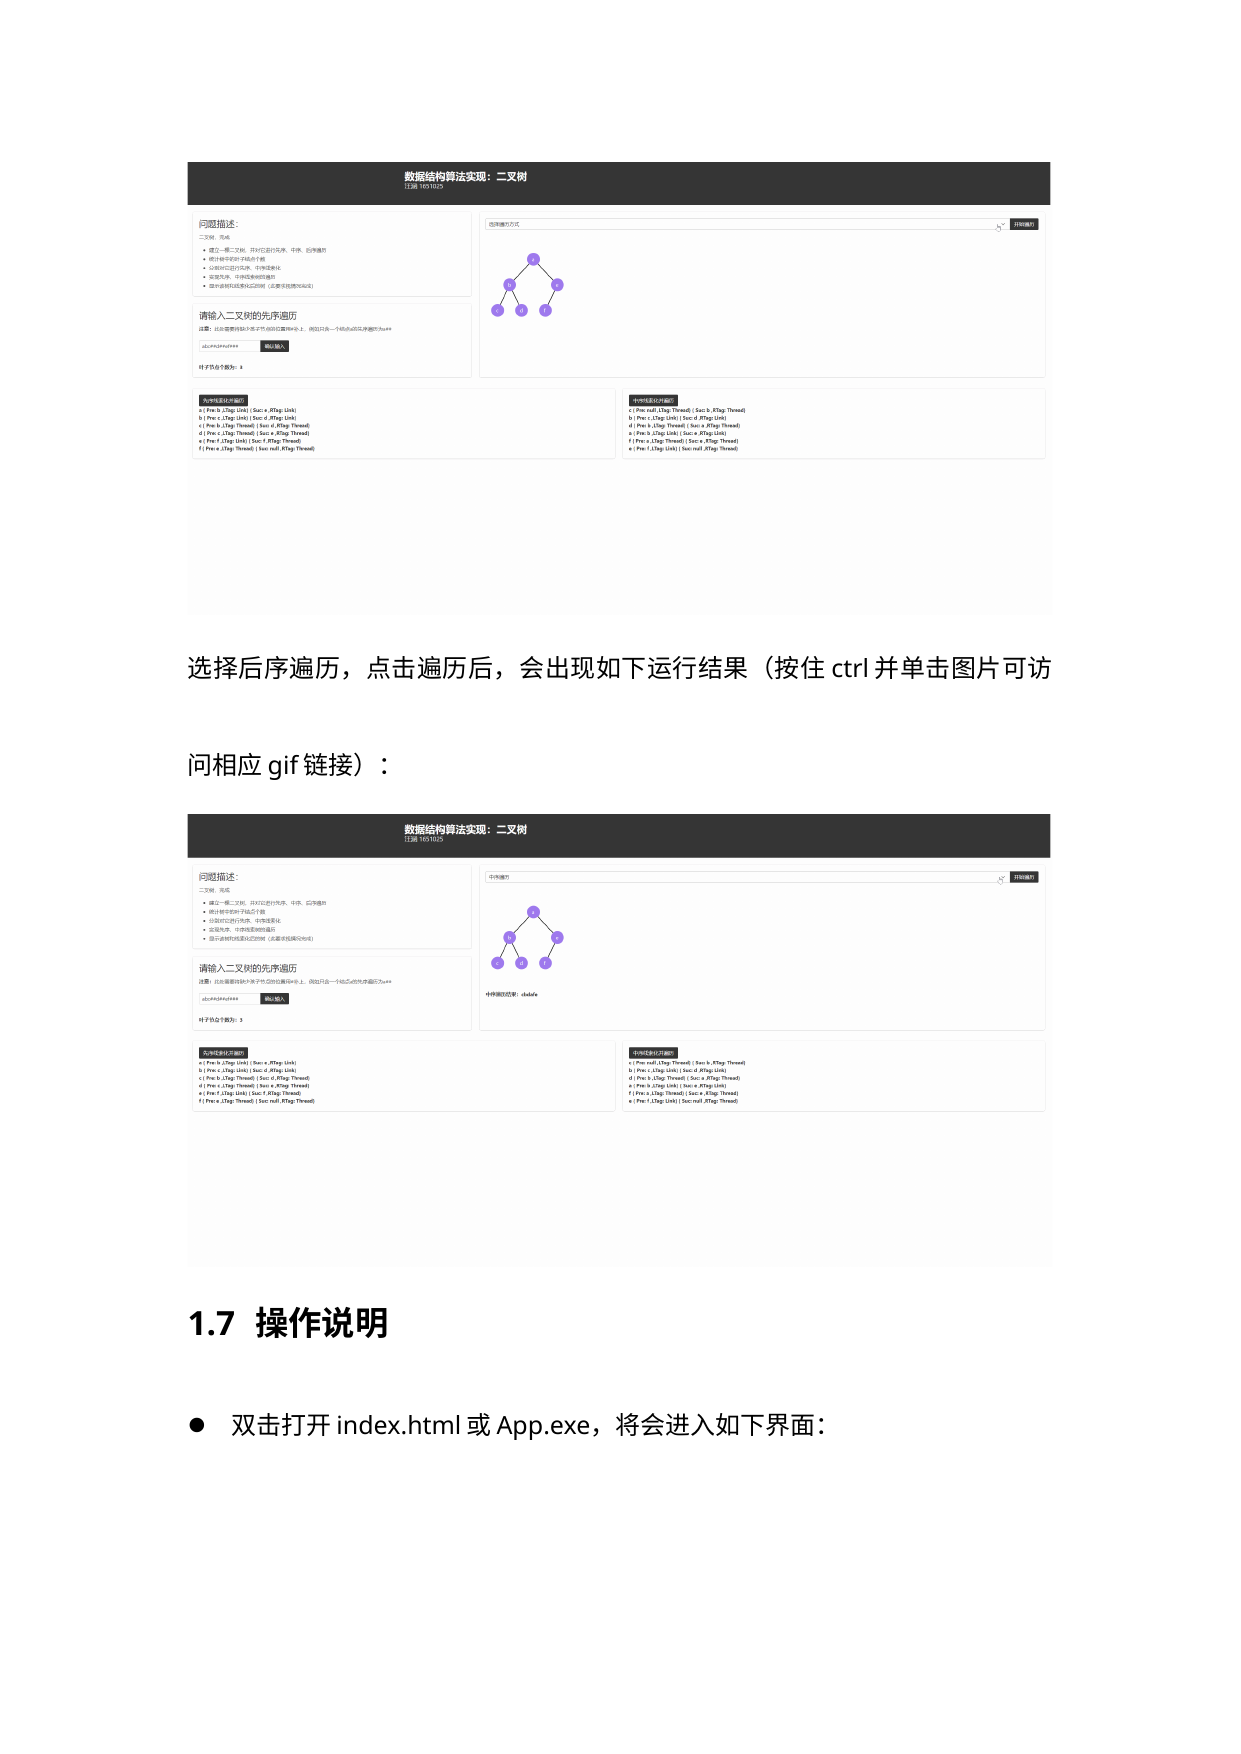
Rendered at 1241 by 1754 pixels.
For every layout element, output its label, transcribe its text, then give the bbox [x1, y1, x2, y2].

picture [187, 162, 1053, 615]
picture [187, 814, 1053, 1267]
subtitle 操作说明 [187, 1289, 1053, 1354]
list 双击打开index.html或App.exe，将会进入如下界面： [187, 1391, 1053, 1456]
text 选择后序遍历，点击遍历后，会出现如下运行结果（按住ctrl并单击图片可访问相应gif链接）： [187, 634, 1053, 796]
